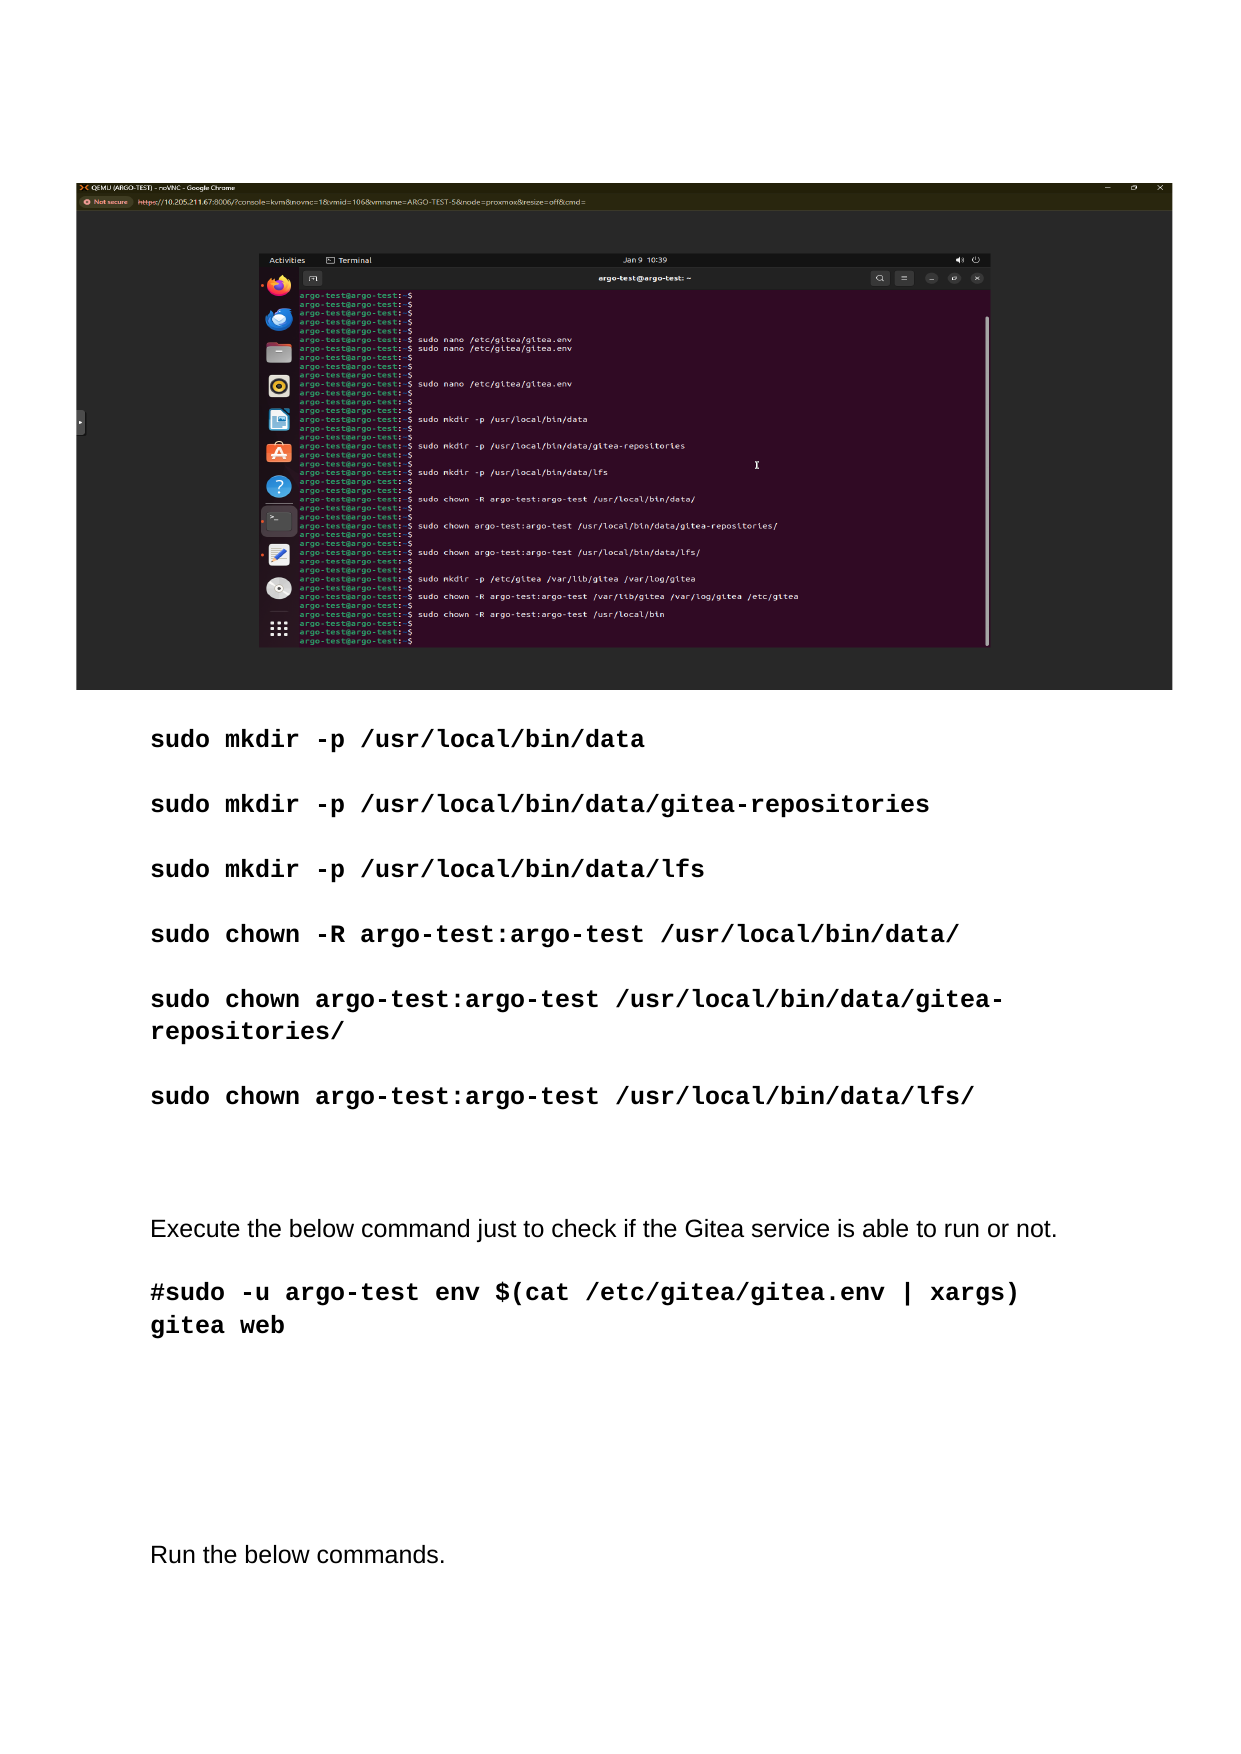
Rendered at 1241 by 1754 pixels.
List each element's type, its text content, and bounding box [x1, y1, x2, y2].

text #sudo -u argo-test env $(cat /etc/gitea/gitea.env | xargs) gitea web [150, 1280, 1090, 1341]
text sudo mkdir -p /usr/local/bin/data/gitea-repositories [150, 791, 1090, 819]
text sudo chown argo-test:argo-test /usr/local/bin/data/gitea-repositories/ [150, 986, 1090, 1047]
text Execute the below command just to check if the Gitea service is able to run or not. [150, 1214, 1090, 1242]
picture [76, 183, 1173, 690]
text sudo chown argo-test:argo-test /usr/local/bin/data/lfs/ [150, 1084, 1090, 1112]
text sudo mkdir -p /usr/local/bin/data [150, 726, 1090, 754]
text sudo chown -R argo-test:argo-test /usr/local/bin/data/ [150, 921, 1090, 949]
text sudo mkdir -p /usr/local/bin/data/lfs [150, 856, 1090, 884]
text Run the below commands. [150, 1540, 1090, 1568]
